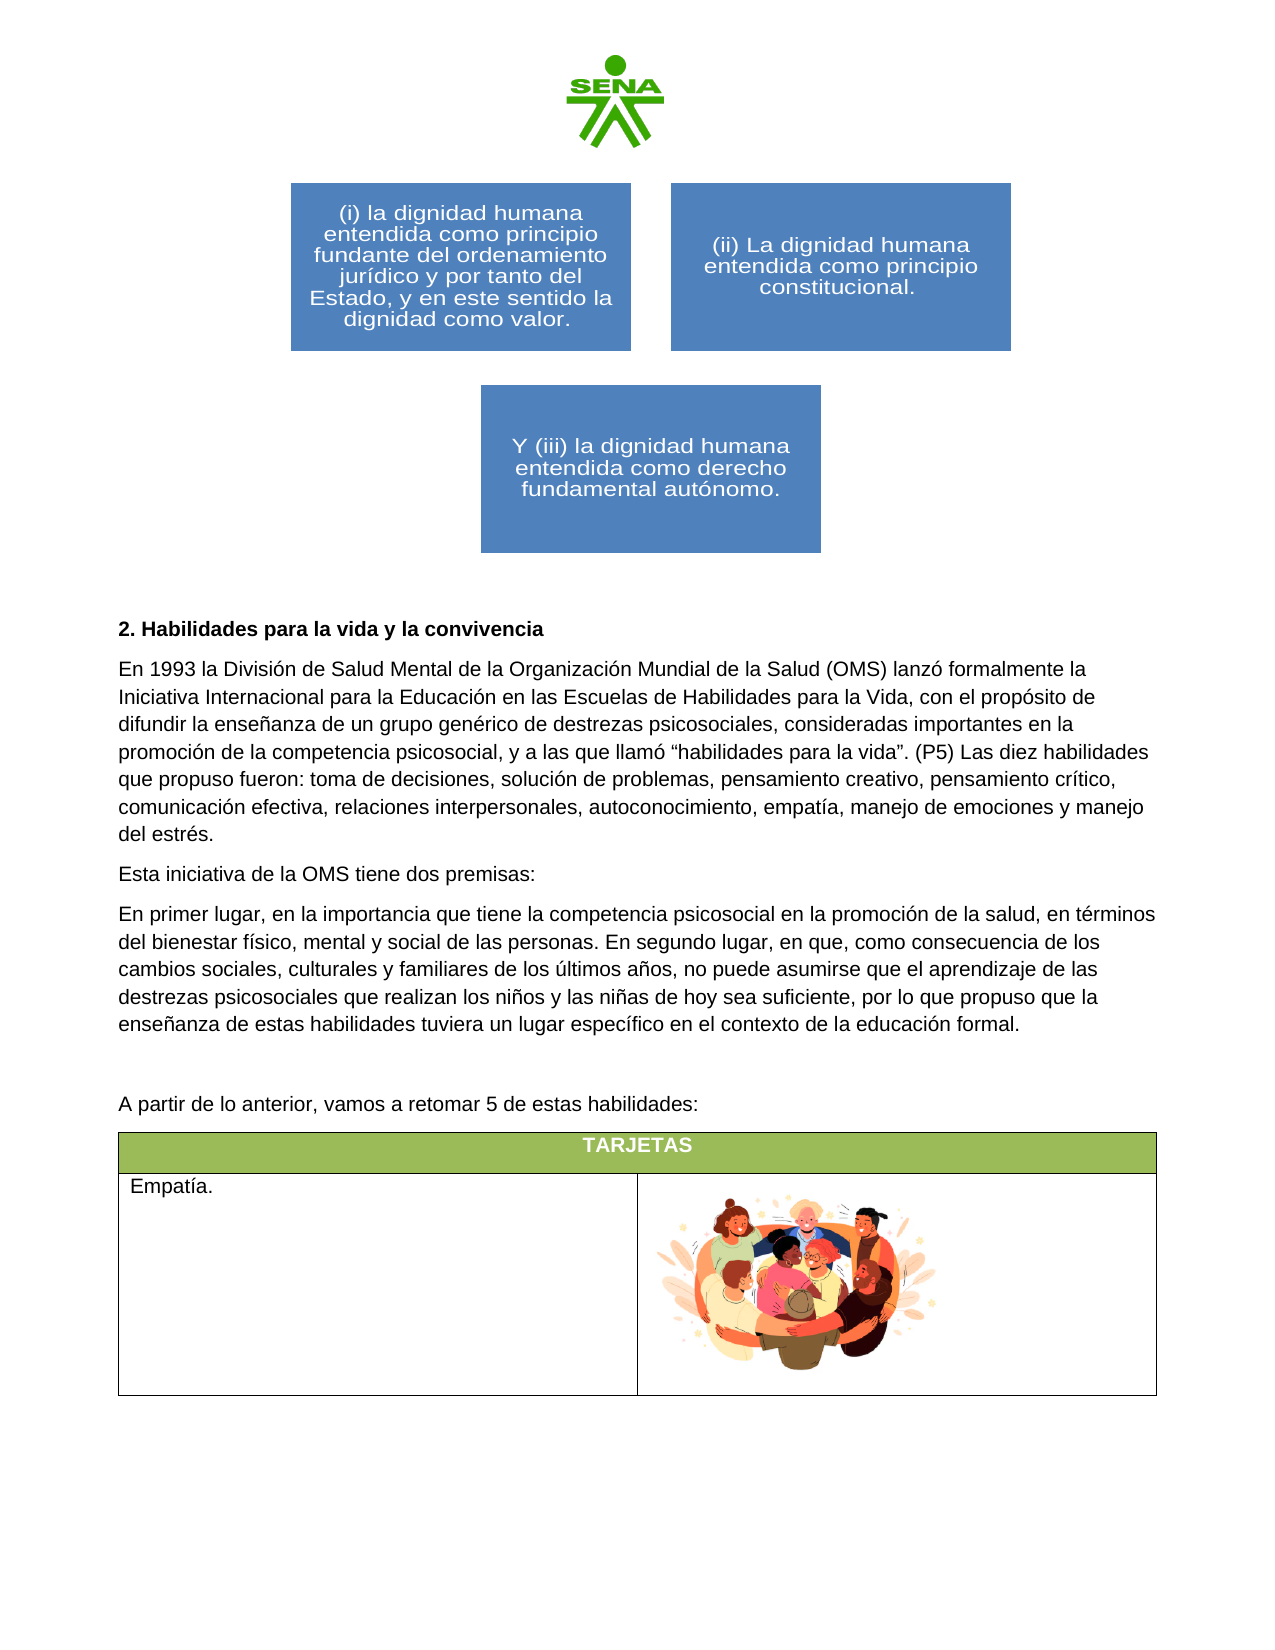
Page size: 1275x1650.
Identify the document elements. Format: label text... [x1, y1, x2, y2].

table_cell Empatía. [119, 1174, 637, 1395]
table_header TARJETAS [119, 1133, 1156, 1173]
text 2. Habilidades para la vida y la convivencia [118, 617, 1157, 641]
picture [648, 1174, 943, 1379]
table_cell [638, 1174, 1156, 1395]
text Esta iniciativa de la OMS tiene dos premisas: [118, 862, 1157, 886]
text A partir de lo anterior, vamos a retomar 5 de estas habilidades: [118, 1092, 1157, 1116]
picture [566, 55, 664, 148]
text En primer lugar, en la importancia que tiene la competencia psicosocial en la promoción de la salud, en términos del bienestar físico, mental y social de las personas. En segundo lugar, en que, como consecuencia de los cambios sociales, culturales y familiares de los últimos años, no puede asumirse que el aprendizaje de las destrezas psicosociales que realizan los niños y las niñas de hoy sea suficiente, por lo que propuso que la enseñanza de estas habilidades tuviera un lugar específico en el contexto de la educación formal. [118, 902, 1157, 1036]
text En 1993 la División de Salud Mental de la Organización Mundial de la Salud (OMS) lanzó formalmente la Iniciativa Internacional para la Educación en las Escuelas de Habilidades para la Vida, con el propósito de difundir la enseñanza de un grupo genérico de destrezas psicosociales, consideradas importantes en la promoción de la competencia psicosocial, y a las que llamó “habilidades para la vida”. (P5) Las diez habilidades que propuso fueron: toma de decisiones, solución de problemas, pensamiento creativo, pensamiento crítico, comunicación efectiva, relaciones interpersonales, autoconocimiento, empatía, manejo de emociones y manejo del estrés. [118, 657, 1157, 846]
